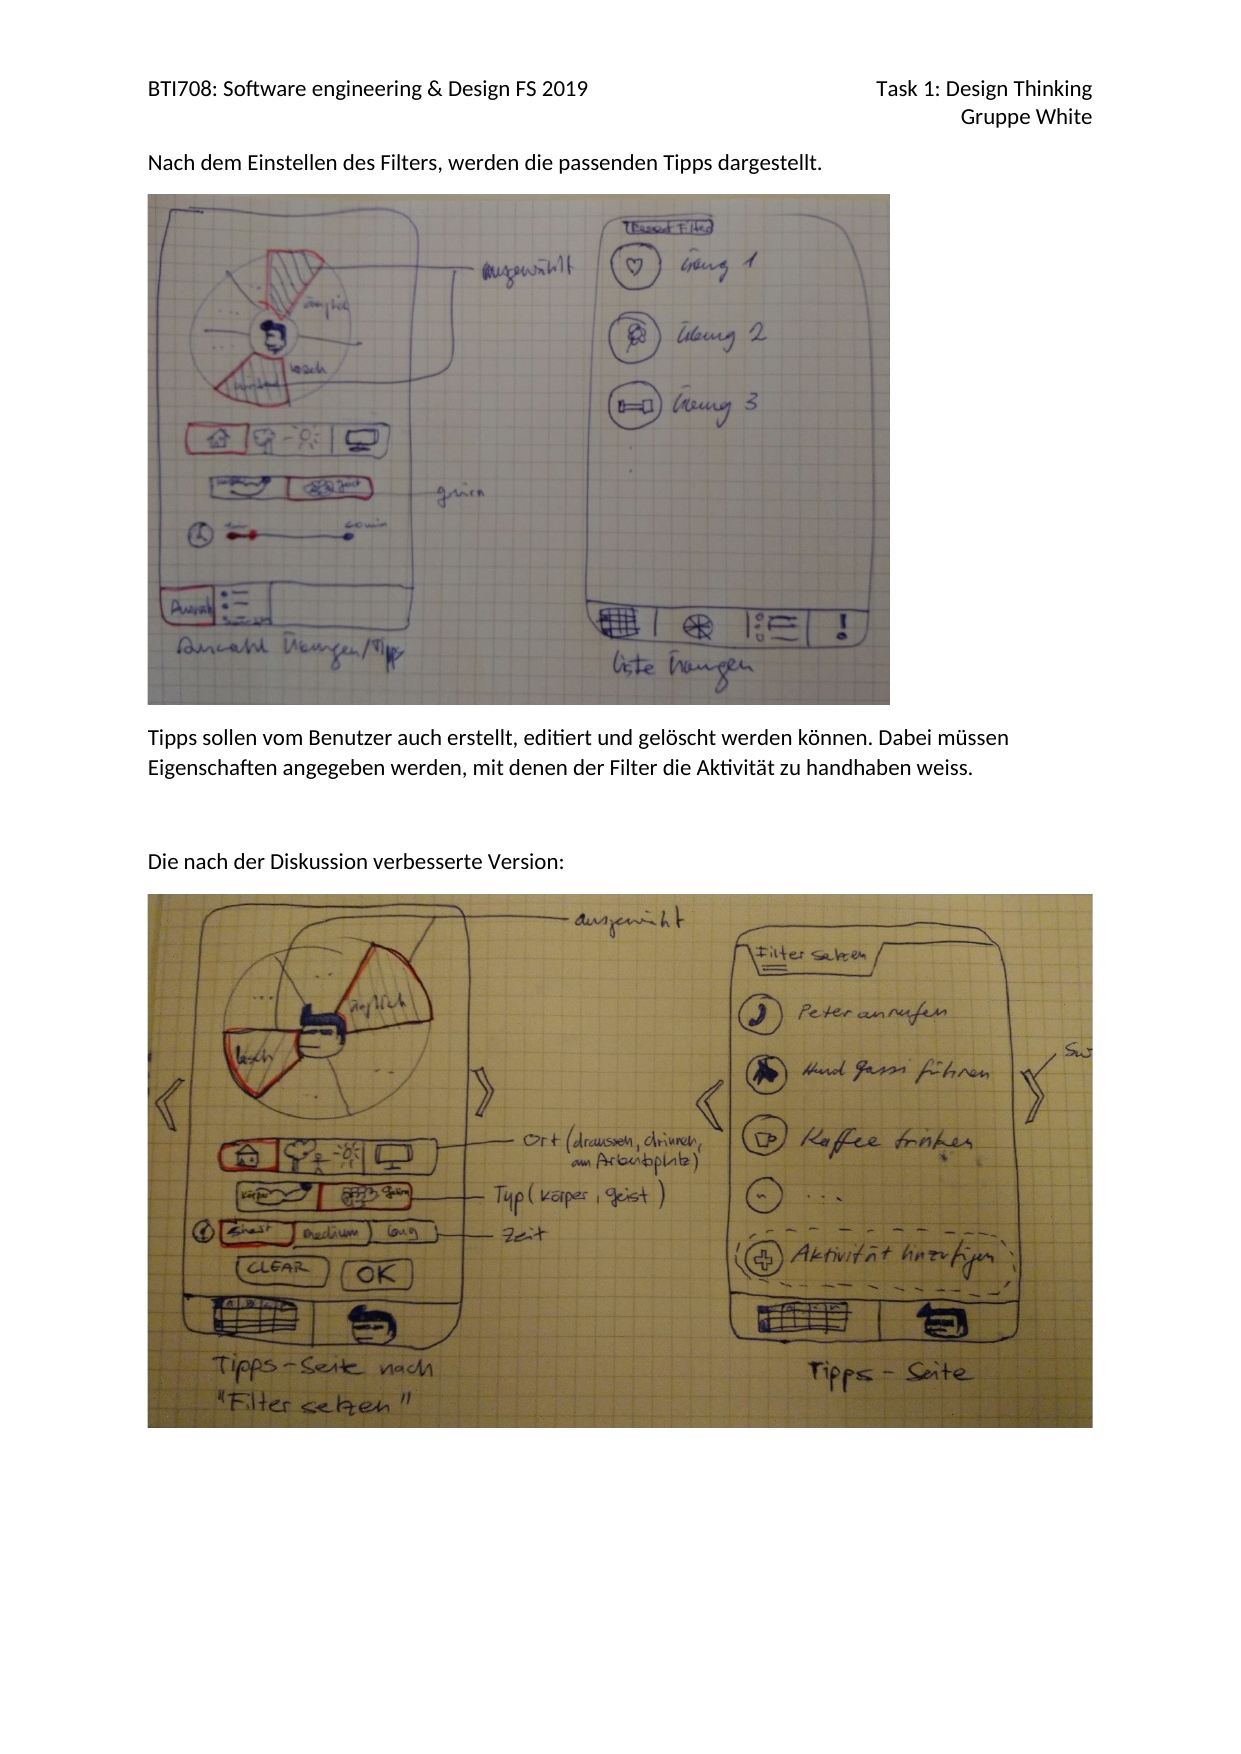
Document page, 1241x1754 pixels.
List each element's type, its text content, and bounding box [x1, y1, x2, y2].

text Die nach der Diskussion verbesserte Version: [148, 847, 1093, 875]
picture [147, 894, 1093, 1428]
text Tipps sollen vom Benutzer auch erstellt, editiert und gelöscht werden können. Dabei müssen Eigenschaften angegeben werden, mit denen der Filter die Aktivität zu handhaben weiss. [148, 723, 1093, 781]
picture [147, 194, 890, 705]
text Nach dem Einstellen des Filters, werden die passenden Tipps dargestellt. [148, 148, 1093, 176]
